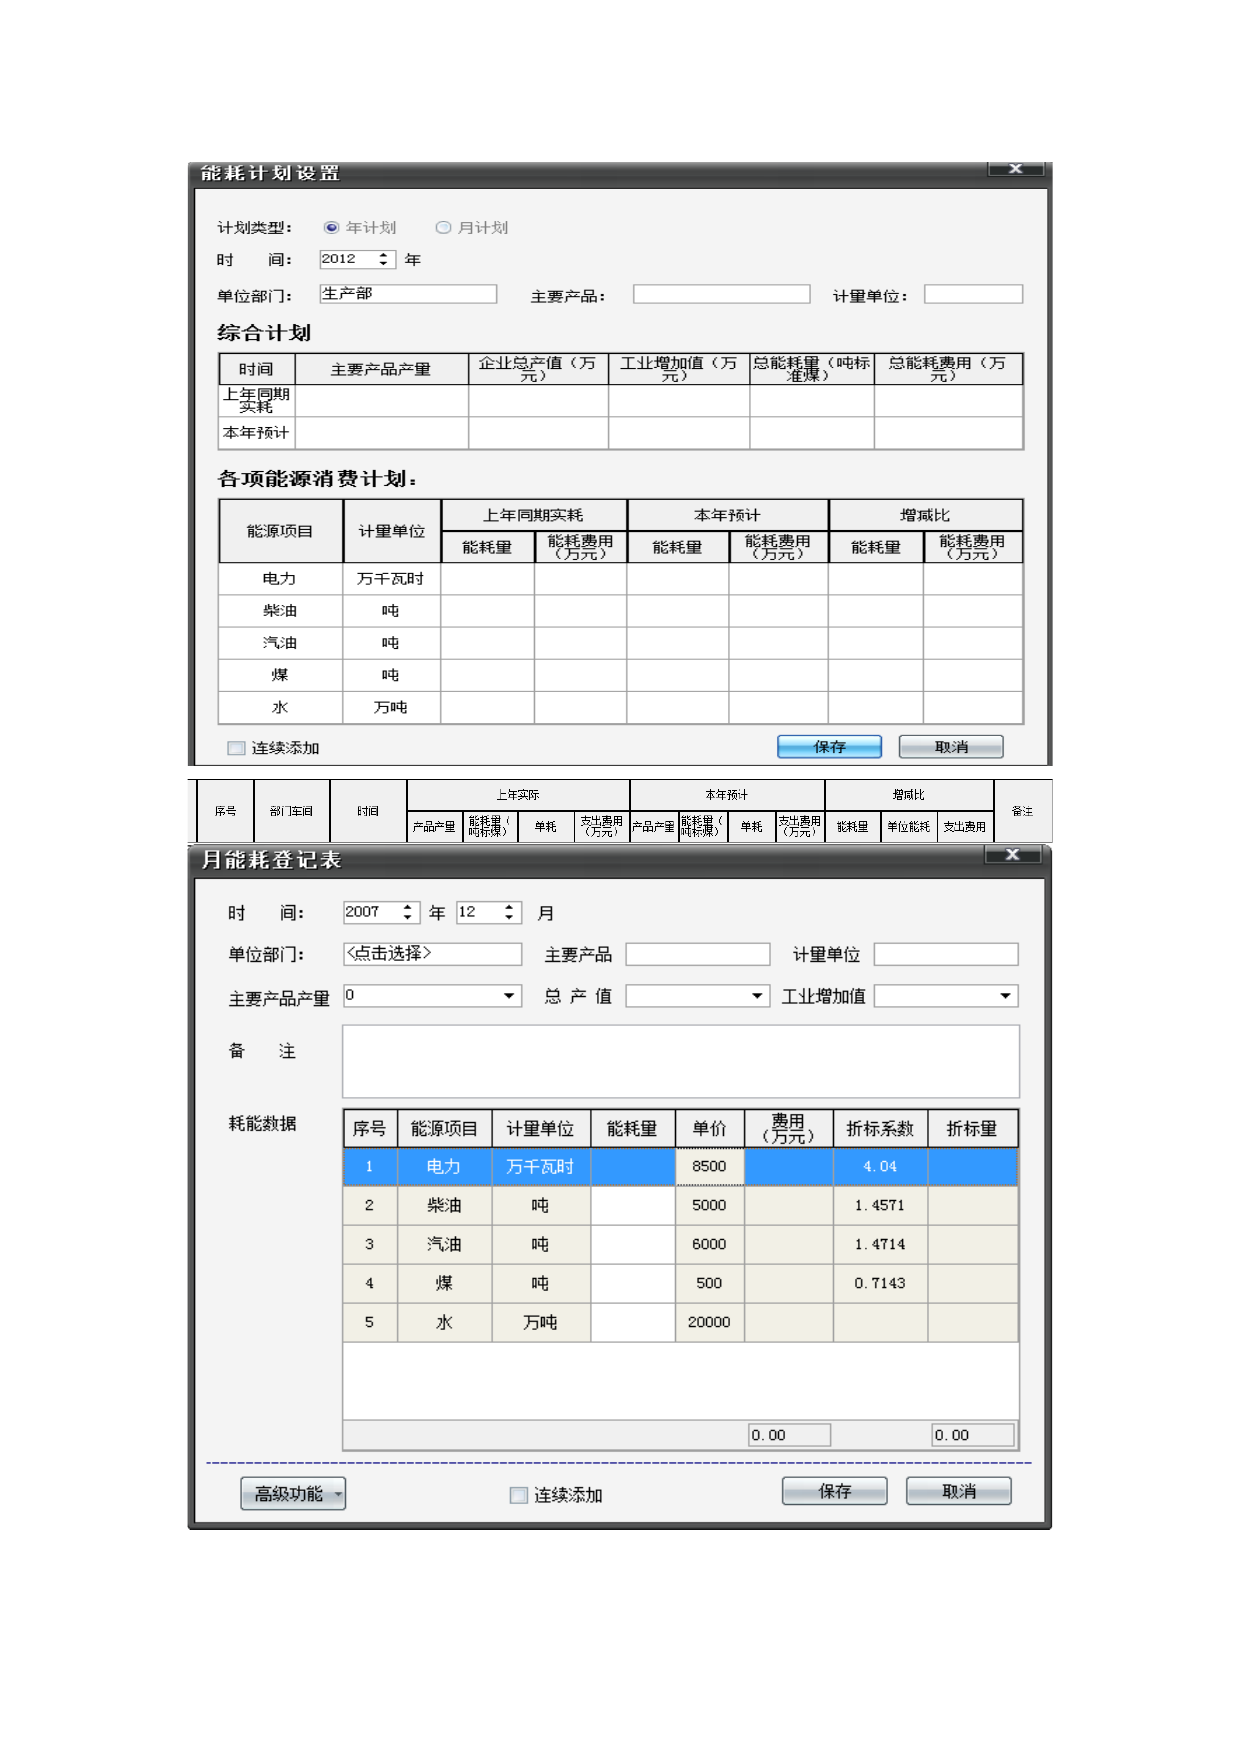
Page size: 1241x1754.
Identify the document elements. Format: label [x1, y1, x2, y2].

picture [187, 844, 1053, 1530]
picture [187, 162, 1053, 766]
picture [187, 779, 1053, 843]
